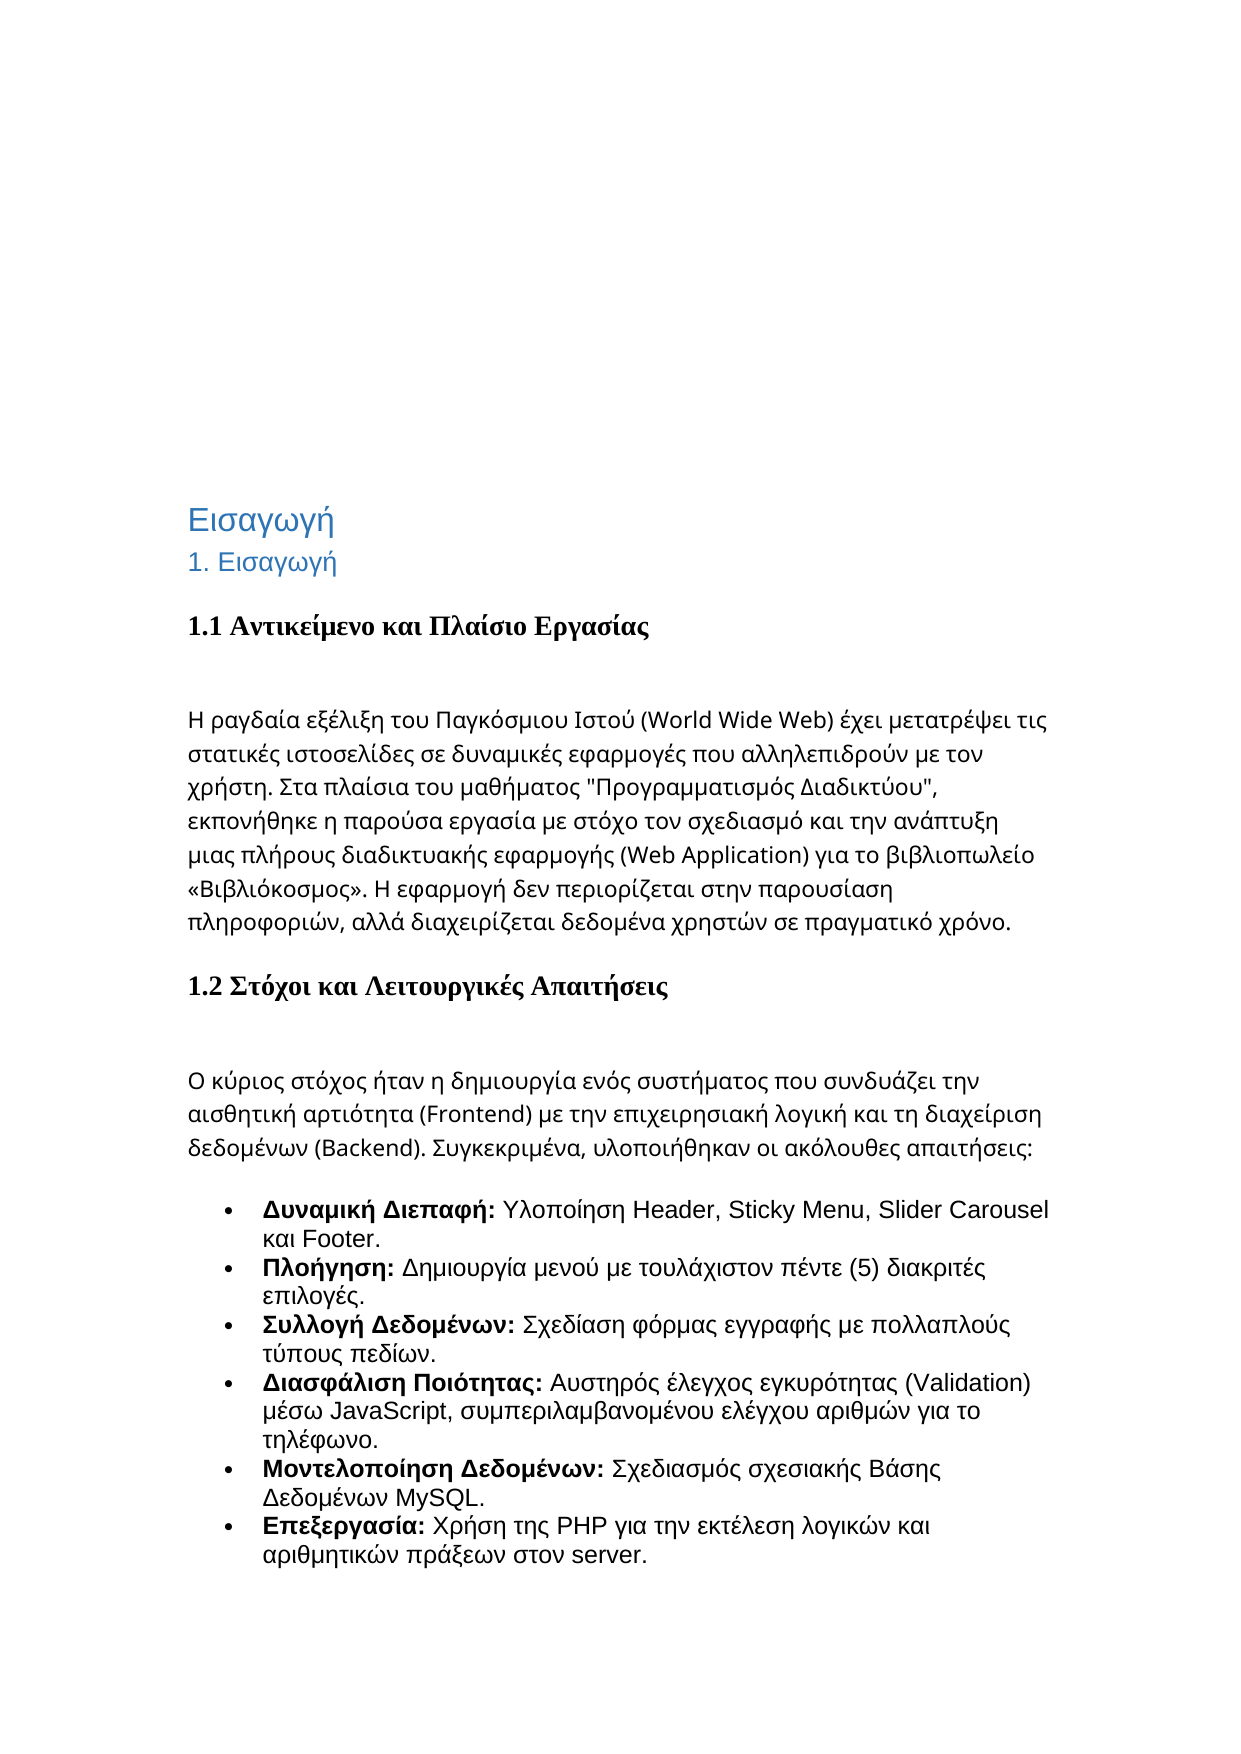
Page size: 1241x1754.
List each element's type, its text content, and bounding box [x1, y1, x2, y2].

subtitle 1.1 Αντικείμενο και Πλαίσιο Εργασίας [187, 608, 1053, 641]
list Πλοήγηση: Δημιουργία μενού με τουλάχιστον πέντε (5) διακριτές επιλογές. [225, 1252, 1053, 1310]
subtitle 1. Εισαγωγή [187, 546, 1053, 577]
list Μοντελοποίηση Δεδομένων: Σχεδιασμός σχεσιακής Βάσης Δεδομένων MySQL. [225, 1454, 1053, 1511]
list Επεξεργασία: Χρήση της PHP για την εκτέλεση λογικών και αριθμητικών πράξεων στον server. [225, 1511, 1053, 1569]
text Η ραγδαία εξέλιξη του Παγκόσμιου Ιστού (World Wide Web) έχει μετατρέψει τις στατικές ιστοσελίδες σε δυναμικές εφαρμογές που αλληλεπιδρούν με τον χρήστη. Στα πλαίσια του μαθήματος "Προγραμματισμός Διαδικτύου", εκπονήθηκε η παρούσα εργασία με στόχο τον σχεδιασμό και την ανάπτυξη μιας πλήρους διαδικτυακής εφαρμογής (Web Application) για το βιβλιοπωλείο «Βιβλιόκοσμος». Η εφαρμογή δεν περιορίζεται στην παρουσίαση πληροφοριών, αλλά διαχειρίζεται δεδομένα χρηστών σε πραγματικό χρόνο. [187, 670, 1053, 938]
list Συλλογή Δεδομένων: Σχεδίαση φόρμας εγγραφής με πολλαπλούς τύπους πεδίων. [225, 1310, 1053, 1367]
subtitle 1.2 Στόχοι και Λειτουργικές Απαιτήσεις [187, 969, 1053, 1002]
text Ο κύριος στόχος ήταν η δημιουργία ενός συστήματος που συνδυάζει την αισθητική αρτιότητα (Frontend) με την επιχειρησιακή λογική και τη διαχείριση δεδομένων (Backend). Συγκεκριμένα, υλοποιήθηκαν οι ακόλουθες απαιτήσεις: [187, 1031, 1053, 1163]
list Δυναμική Διεπαφή: Υλοποίηση Header, Sticky Menu, Slider Carousel και Footer. [225, 1195, 1053, 1252]
list Διασφάλιση Ποιότητας: Αυστηρός έλεγχος εγκυρότητας (Validation) μέσω JavaScript, συμπεριλαμβανομένου ελέγχου αριθμών για το τηλέφωνο. [225, 1367, 1053, 1454]
subtitle Εισαγωγή [187, 500, 1053, 538]
